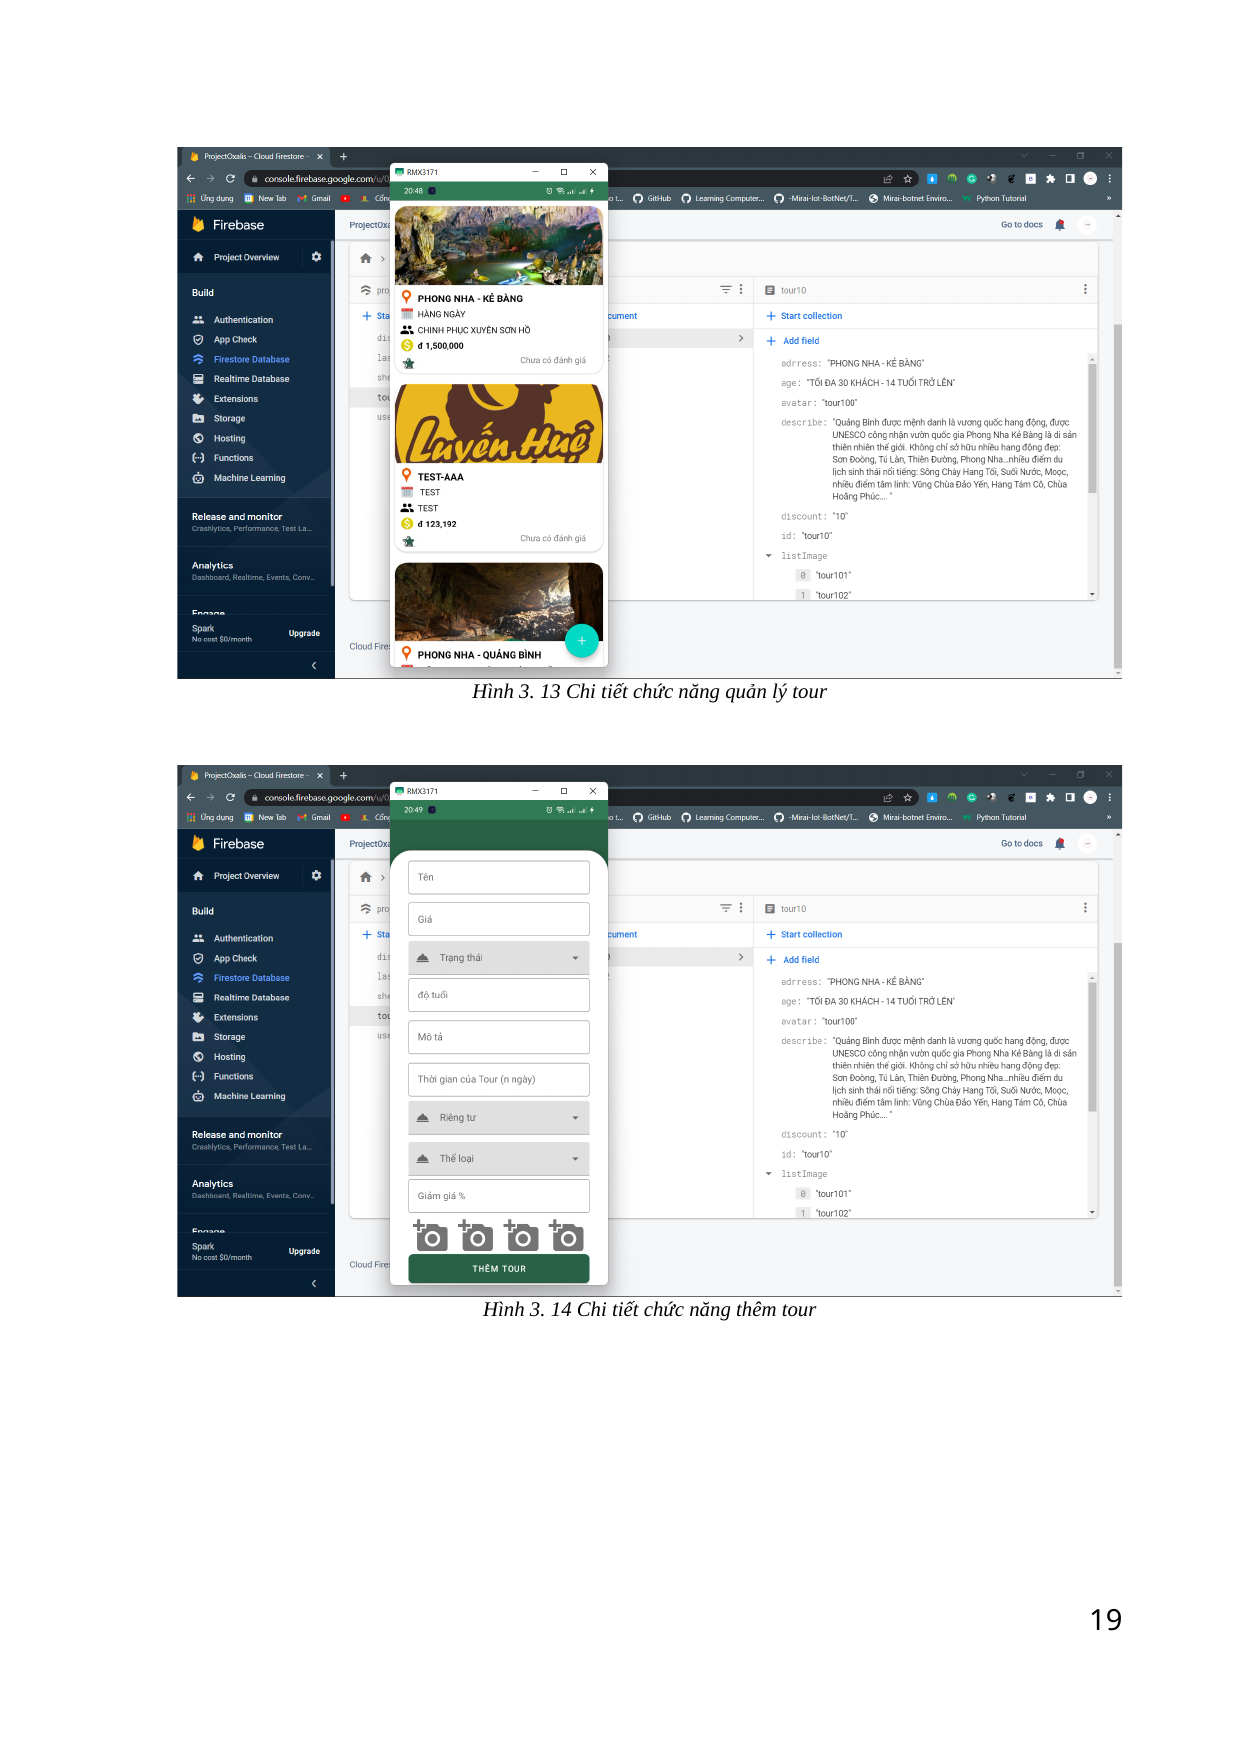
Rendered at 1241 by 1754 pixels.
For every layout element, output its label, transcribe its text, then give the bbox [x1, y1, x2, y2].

picture [177, 147, 1123, 679]
picture [177, 765, 1123, 1297]
text Hình 3. 14 Chi tiết chức năng thêm tour [177, 1297, 1122, 1321]
text Hình 3. 13 Chi tiết chức năng quản lý tour [177, 679, 1122, 703]
